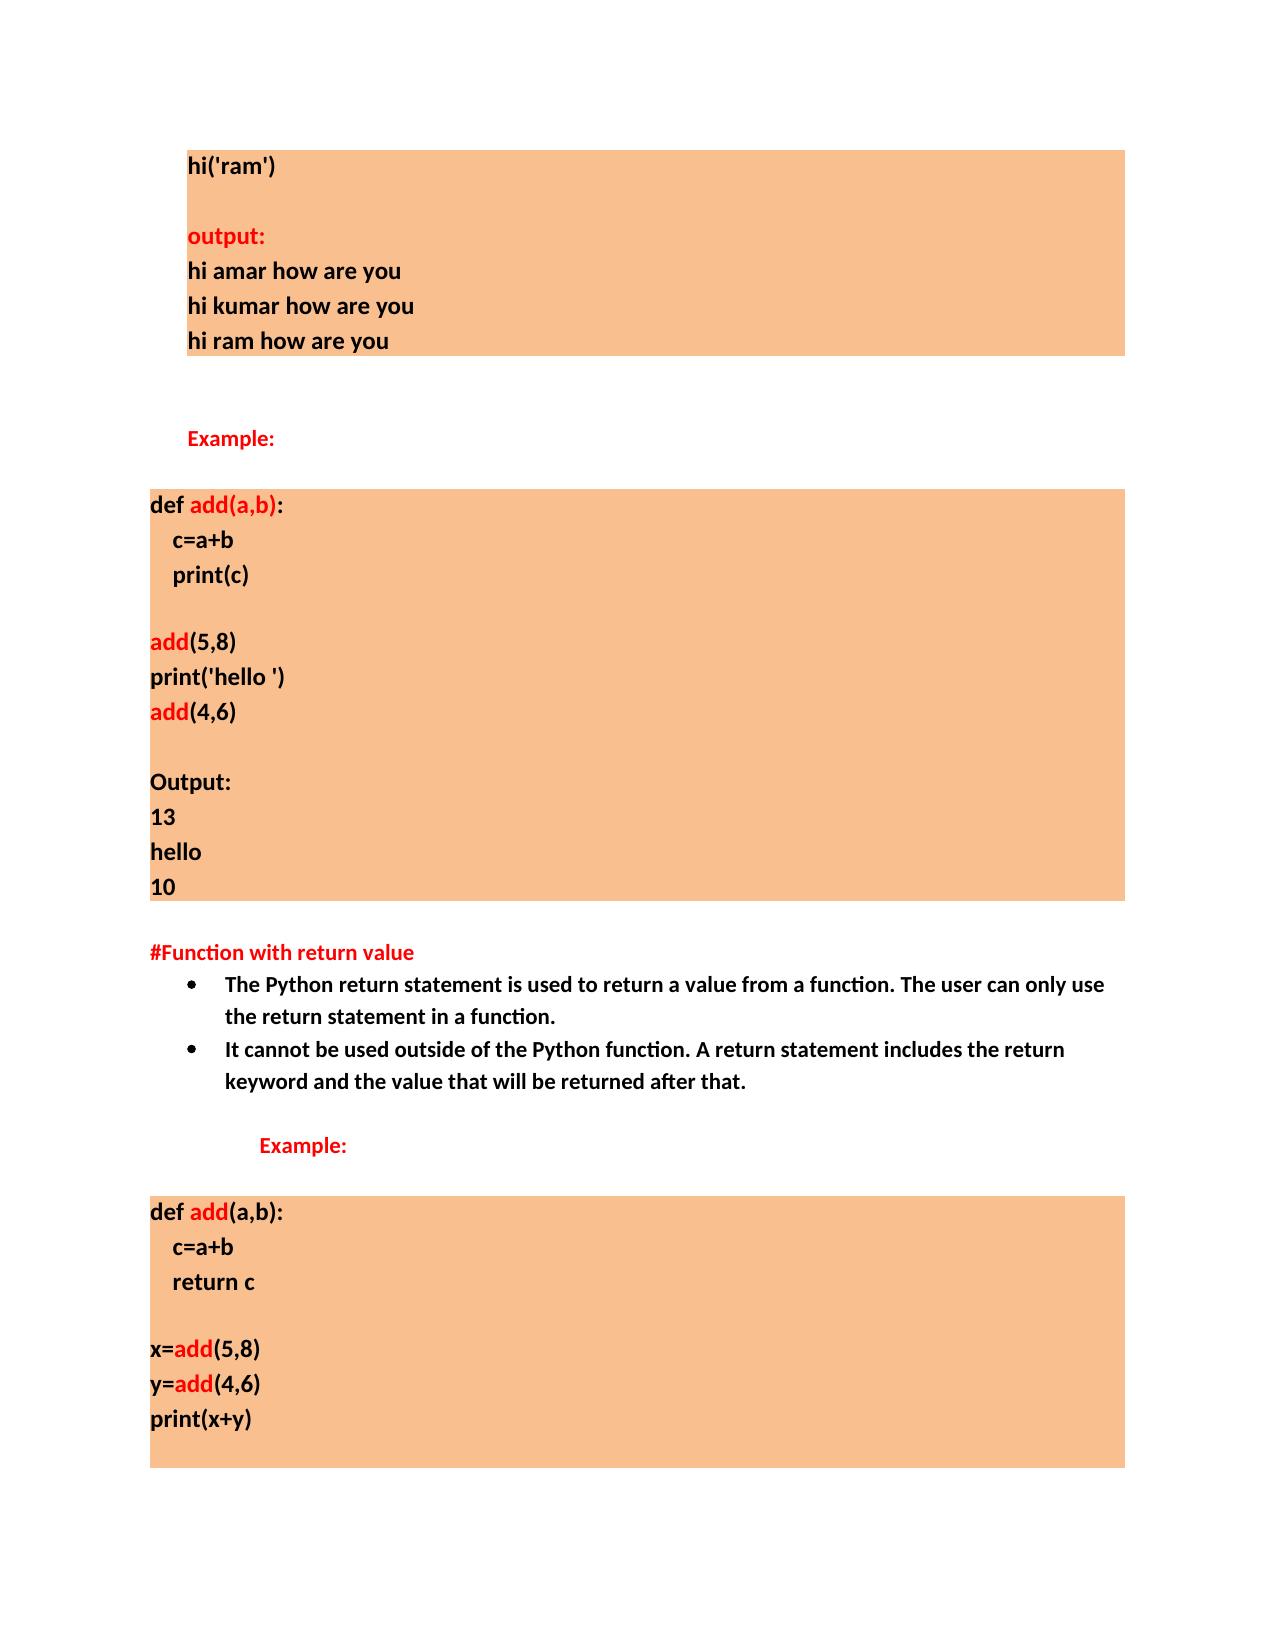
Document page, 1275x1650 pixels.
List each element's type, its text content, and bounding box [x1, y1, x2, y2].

list The Python return statement is used to return a value from a function. The user can only use the return statement in a function. [187, 970, 1125, 1031]
text hi amar how are you [187, 255, 1125, 286]
text Example: [187, 424, 1125, 452]
text add(4,6) [150, 696, 1125, 726]
text print(x+y) [150, 1403, 1125, 1433]
text 13 [150, 801, 1125, 831]
text #Function with return value [150, 938, 1125, 966]
text def add(a,b): [150, 1196, 1125, 1226]
text output: [187, 220, 1125, 251]
text hi('ram') [187, 150, 1125, 181]
text x=add(5,8) [150, 1333, 1125, 1363]
text c=a+b [150, 1231, 1125, 1261]
text hi kumar how are you [187, 290, 1125, 321]
text hello [150, 836, 1125, 866]
text Output: [150, 766, 1125, 796]
text y=add(4,6) [150, 1368, 1125, 1398]
text hi ram how are you [187, 325, 1125, 356]
text print(c) [150, 559, 1125, 589]
text return c [150, 1266, 1125, 1296]
text Example: [187, 1131, 1125, 1159]
list It cannot be used outside of the Python function. A return statement includes the return keyword and the value that will be returned after that. [187, 1035, 1125, 1095]
text def add(a,b): [150, 489, 1125, 519]
text print('hello ') [150, 661, 1125, 691]
text c=a+b [150, 524, 1125, 554]
text add(5,8) [150, 626, 1125, 656]
text 10 [150, 871, 1125, 901]
